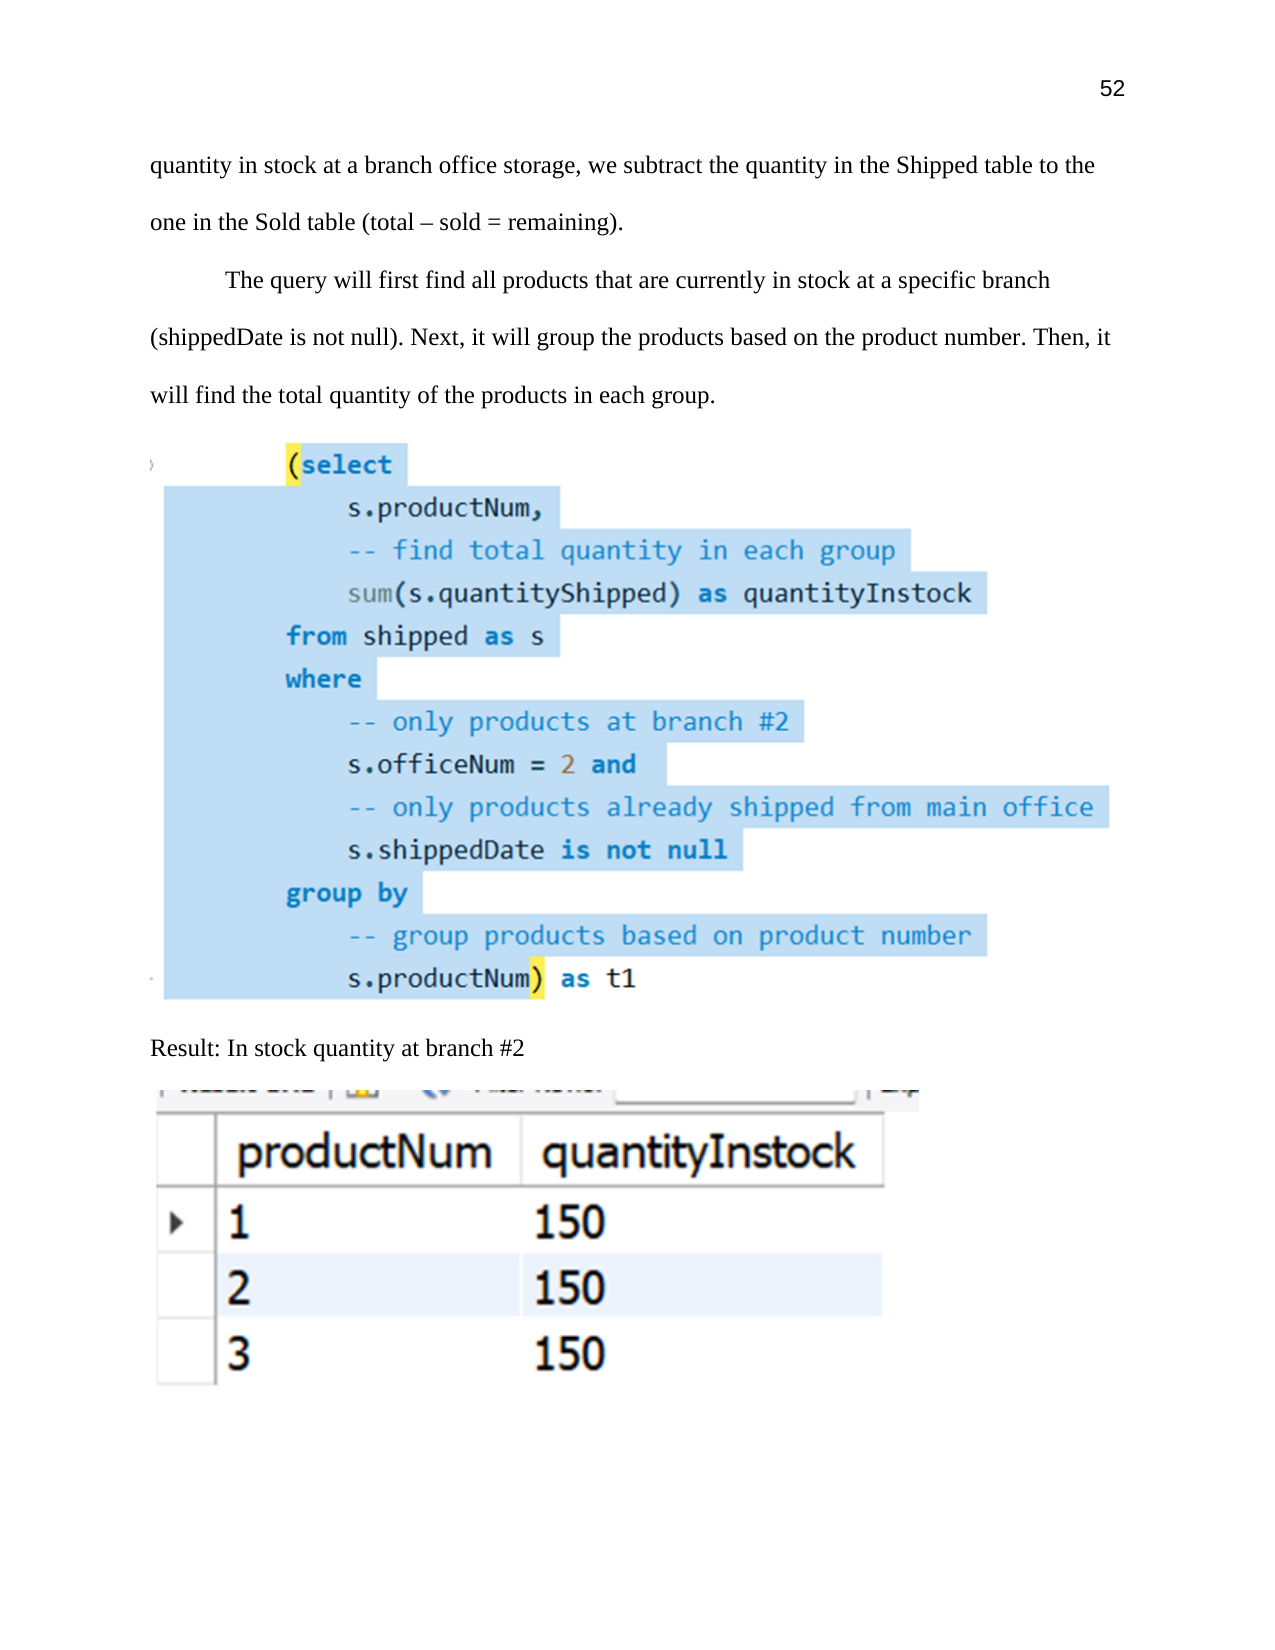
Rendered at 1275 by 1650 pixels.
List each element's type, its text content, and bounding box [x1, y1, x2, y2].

text The query will first find all products that are currently in stock at a specific branch (shippedDate is not null). Next, it will group the products based on the product number. Then, it will find the total quantity of the products in each group. [150, 265, 1125, 409]
text Result: In stock quantity at branch #2 [150, 1033, 1125, 1061]
picture [156, 1090, 919, 1434]
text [150, 150, 1125, 236]
picture [150, 437, 1125, 1007]
